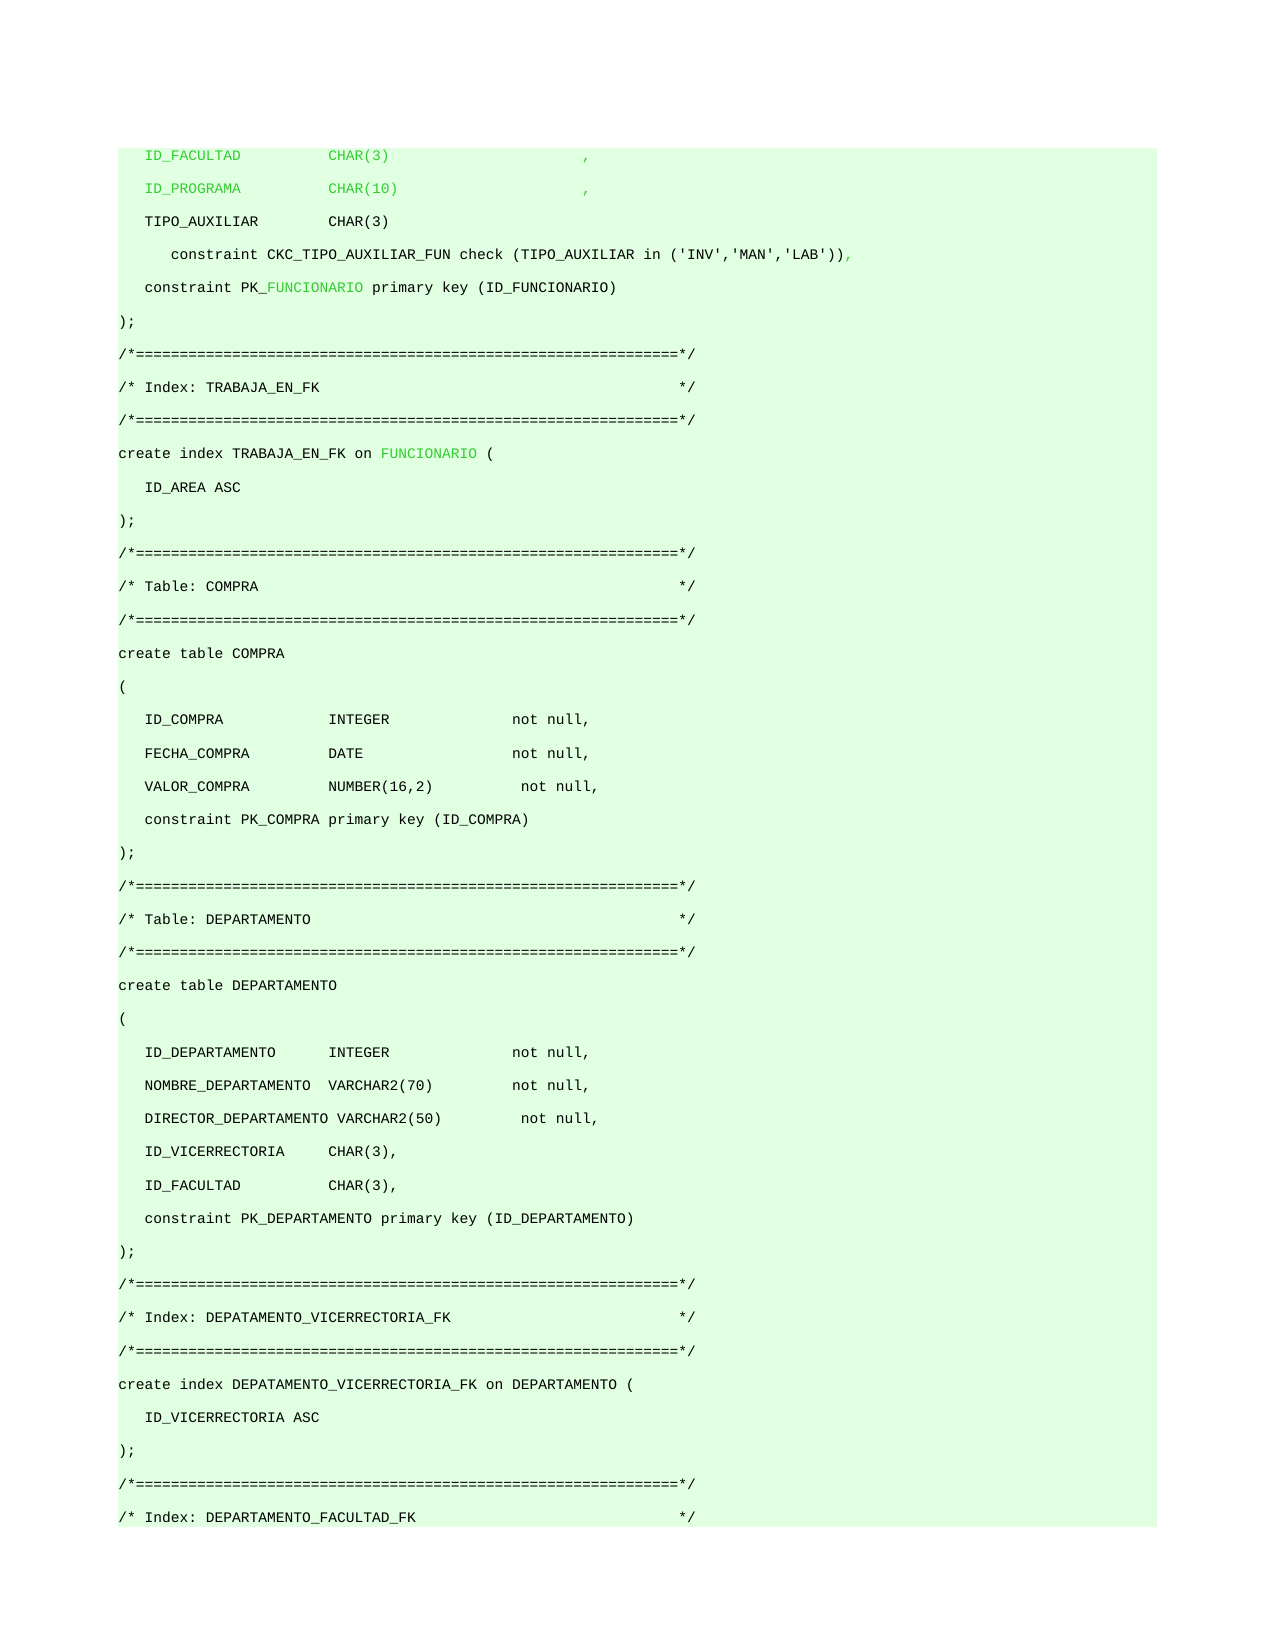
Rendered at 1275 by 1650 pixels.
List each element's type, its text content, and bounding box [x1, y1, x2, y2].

text create index DEPATAMENTO_VICERRECTORIA_FK on DEPARTAMENTO ( [118, 1377, 1157, 1394]
text FECHA_COMPRA DATE not null, [118, 746, 1157, 762]
text ); [118, 513, 1157, 530]
text create table DEPARTAMENTO [118, 978, 1157, 995]
text ); [118, 314, 1157, 330]
text TIPO_AUXILIAR CHAR(3) [118, 214, 1157, 231]
text /* Index: TRABAJA_EN_FK */ [118, 380, 1157, 397]
text /*==============================================================*/ [118, 1277, 1157, 1294]
text /*==============================================================*/ [118, 1344, 1157, 1361]
text constraint PK_COMPRA primary key (ID_COMPRA) [118, 812, 1157, 829]
text ); [118, 846, 1157, 862]
text /*==============================================================*/ [118, 945, 1157, 962]
text ID_VICERRECTORIA ASC [118, 1410, 1157, 1427]
text ID_FACULTAD CHAR(3), [118, 1178, 1157, 1194]
text constraint PK_DEPARTAMENTO primary key (ID_DEPARTAMENTO) [118, 1211, 1157, 1228]
text /* Table: COMPRA */ [118, 580, 1157, 596]
text VALOR_COMPRA NUMBER(16,2) not null, [118, 779, 1157, 796]
text /* Index: DEPATAMENTO_VICERRECTORIA_FK */ [118, 1311, 1157, 1327]
text ( [118, 679, 1157, 696]
text /*==============================================================*/ [118, 879, 1157, 895]
text ID_COMPRA INTEGER not null, [118, 713, 1157, 729]
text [118, 1477, 1157, 1493]
text constraint CKC_TIPO_AUXILIAR_FUN check (TIPO_AUXILIAR in ('INV','MAN','LAB')), [118, 247, 1157, 264]
text /* Table: DEPARTAMENTO */ [118, 912, 1157, 928]
text ); [118, 1444, 1157, 1460]
text ( [118, 1012, 1157, 1028]
text /* Index: DEPARTAMENTO_FACULTAD_FK */ [118, 1510, 1157, 1527]
text ID_DEPARTAMENTO INTEGER not null, [118, 1045, 1157, 1061]
text ID_PROGRAMA CHAR(10) , [118, 181, 1157, 197]
text ID_AREA ASC [118, 480, 1157, 497]
text DIRECTOR_DEPARTAMENTO VARCHAR2(50) not null, [118, 1111, 1157, 1128]
text create index TRABAJA_EN_FK on FUNCIONARIO ( [118, 447, 1157, 463]
text /*==============================================================*/ [118, 546, 1157, 563]
text ID_FACULTAD CHAR(3) , [118, 148, 1157, 164]
text /*==============================================================*/ [118, 413, 1157, 430]
text /*==============================================================*/ [118, 613, 1157, 629]
text constraint PK_FUNCIONARIO primary key (ID_FUNCIONARIO) [118, 281, 1157, 297]
text create table COMPRA [118, 646, 1157, 663]
text /*==============================================================*/ [118, 347, 1157, 364]
text NOMBRE_DEPARTAMENTO VARCHAR2(70) not null, [118, 1078, 1157, 1095]
text ID_VICERRECTORIA CHAR(3), [118, 1144, 1157, 1161]
text ); [118, 1244, 1157, 1261]
